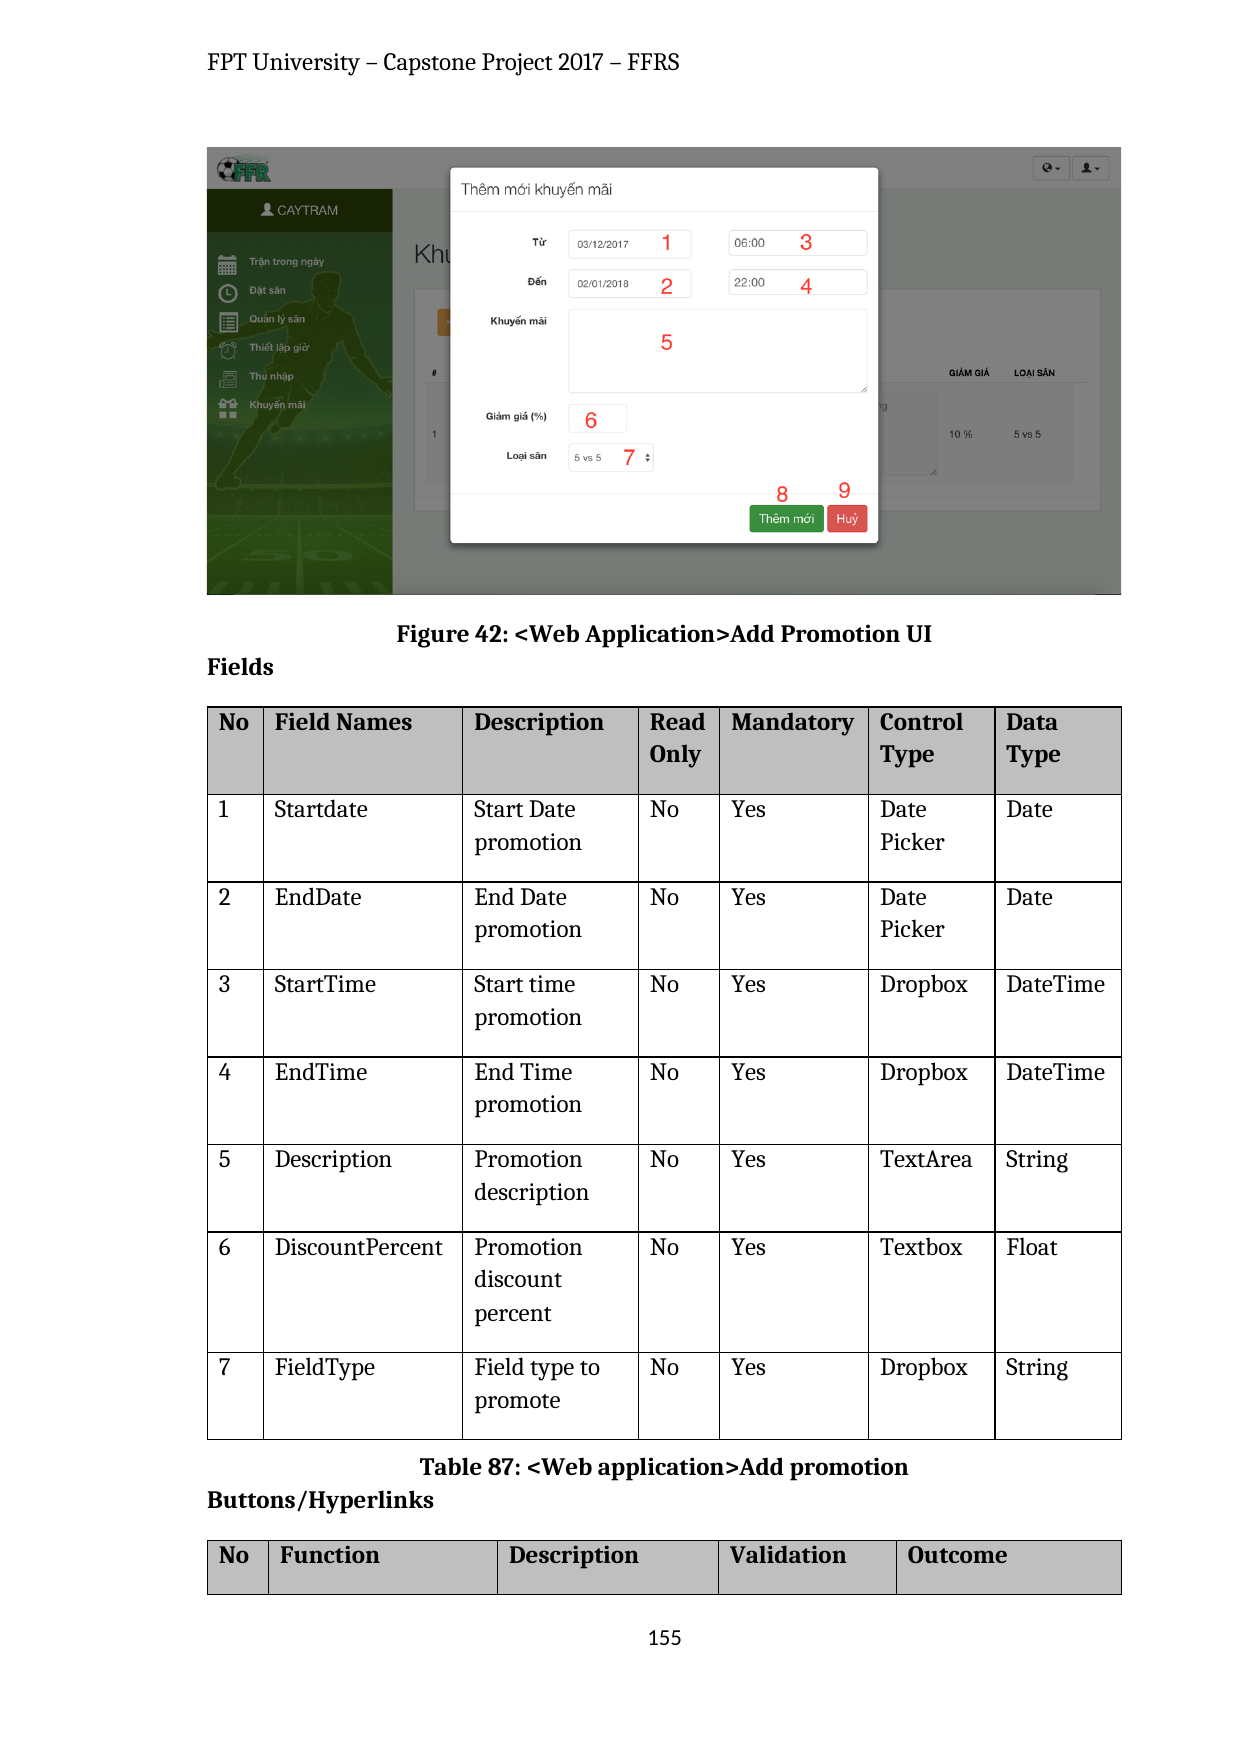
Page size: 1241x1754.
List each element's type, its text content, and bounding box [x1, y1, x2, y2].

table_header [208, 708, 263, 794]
list Table 87: <Web application>Add promotion [207, 1453, 1122, 1482]
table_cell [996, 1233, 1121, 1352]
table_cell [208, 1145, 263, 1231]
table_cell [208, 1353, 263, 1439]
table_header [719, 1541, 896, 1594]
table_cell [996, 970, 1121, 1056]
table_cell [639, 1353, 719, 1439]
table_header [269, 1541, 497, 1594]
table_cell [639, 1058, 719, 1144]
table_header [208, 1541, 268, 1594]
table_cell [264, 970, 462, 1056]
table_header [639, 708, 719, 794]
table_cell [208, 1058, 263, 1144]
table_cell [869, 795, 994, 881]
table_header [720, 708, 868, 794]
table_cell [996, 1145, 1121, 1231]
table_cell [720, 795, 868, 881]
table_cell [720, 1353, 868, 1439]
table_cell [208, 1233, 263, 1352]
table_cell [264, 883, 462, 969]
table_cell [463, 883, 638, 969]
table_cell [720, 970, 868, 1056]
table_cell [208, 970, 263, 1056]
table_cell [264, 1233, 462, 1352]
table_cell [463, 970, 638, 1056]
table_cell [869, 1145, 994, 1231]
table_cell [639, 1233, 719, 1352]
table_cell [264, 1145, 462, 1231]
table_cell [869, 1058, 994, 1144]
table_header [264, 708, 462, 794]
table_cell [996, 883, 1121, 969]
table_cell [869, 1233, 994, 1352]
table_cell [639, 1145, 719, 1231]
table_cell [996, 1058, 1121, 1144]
text Figure 42: <Web Application>Add Promotion UI [207, 619, 1122, 648]
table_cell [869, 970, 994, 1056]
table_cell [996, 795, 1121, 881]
picture [206, 147, 1122, 595]
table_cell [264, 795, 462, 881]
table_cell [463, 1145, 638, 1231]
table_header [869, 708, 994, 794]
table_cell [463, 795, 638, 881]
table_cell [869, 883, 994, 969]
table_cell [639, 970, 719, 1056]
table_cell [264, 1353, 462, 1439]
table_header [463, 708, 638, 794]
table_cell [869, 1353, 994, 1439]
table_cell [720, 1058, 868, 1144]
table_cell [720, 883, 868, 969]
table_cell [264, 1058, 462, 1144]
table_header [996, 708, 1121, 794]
text Buttons/Hyperlinks [207, 1486, 1122, 1515]
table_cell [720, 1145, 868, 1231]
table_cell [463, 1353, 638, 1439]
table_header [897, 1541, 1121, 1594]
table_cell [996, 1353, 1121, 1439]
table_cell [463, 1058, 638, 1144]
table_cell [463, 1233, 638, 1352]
text Fields [207, 652, 1122, 681]
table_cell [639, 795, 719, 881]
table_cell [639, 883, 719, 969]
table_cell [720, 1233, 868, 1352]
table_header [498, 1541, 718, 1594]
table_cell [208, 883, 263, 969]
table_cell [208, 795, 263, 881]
